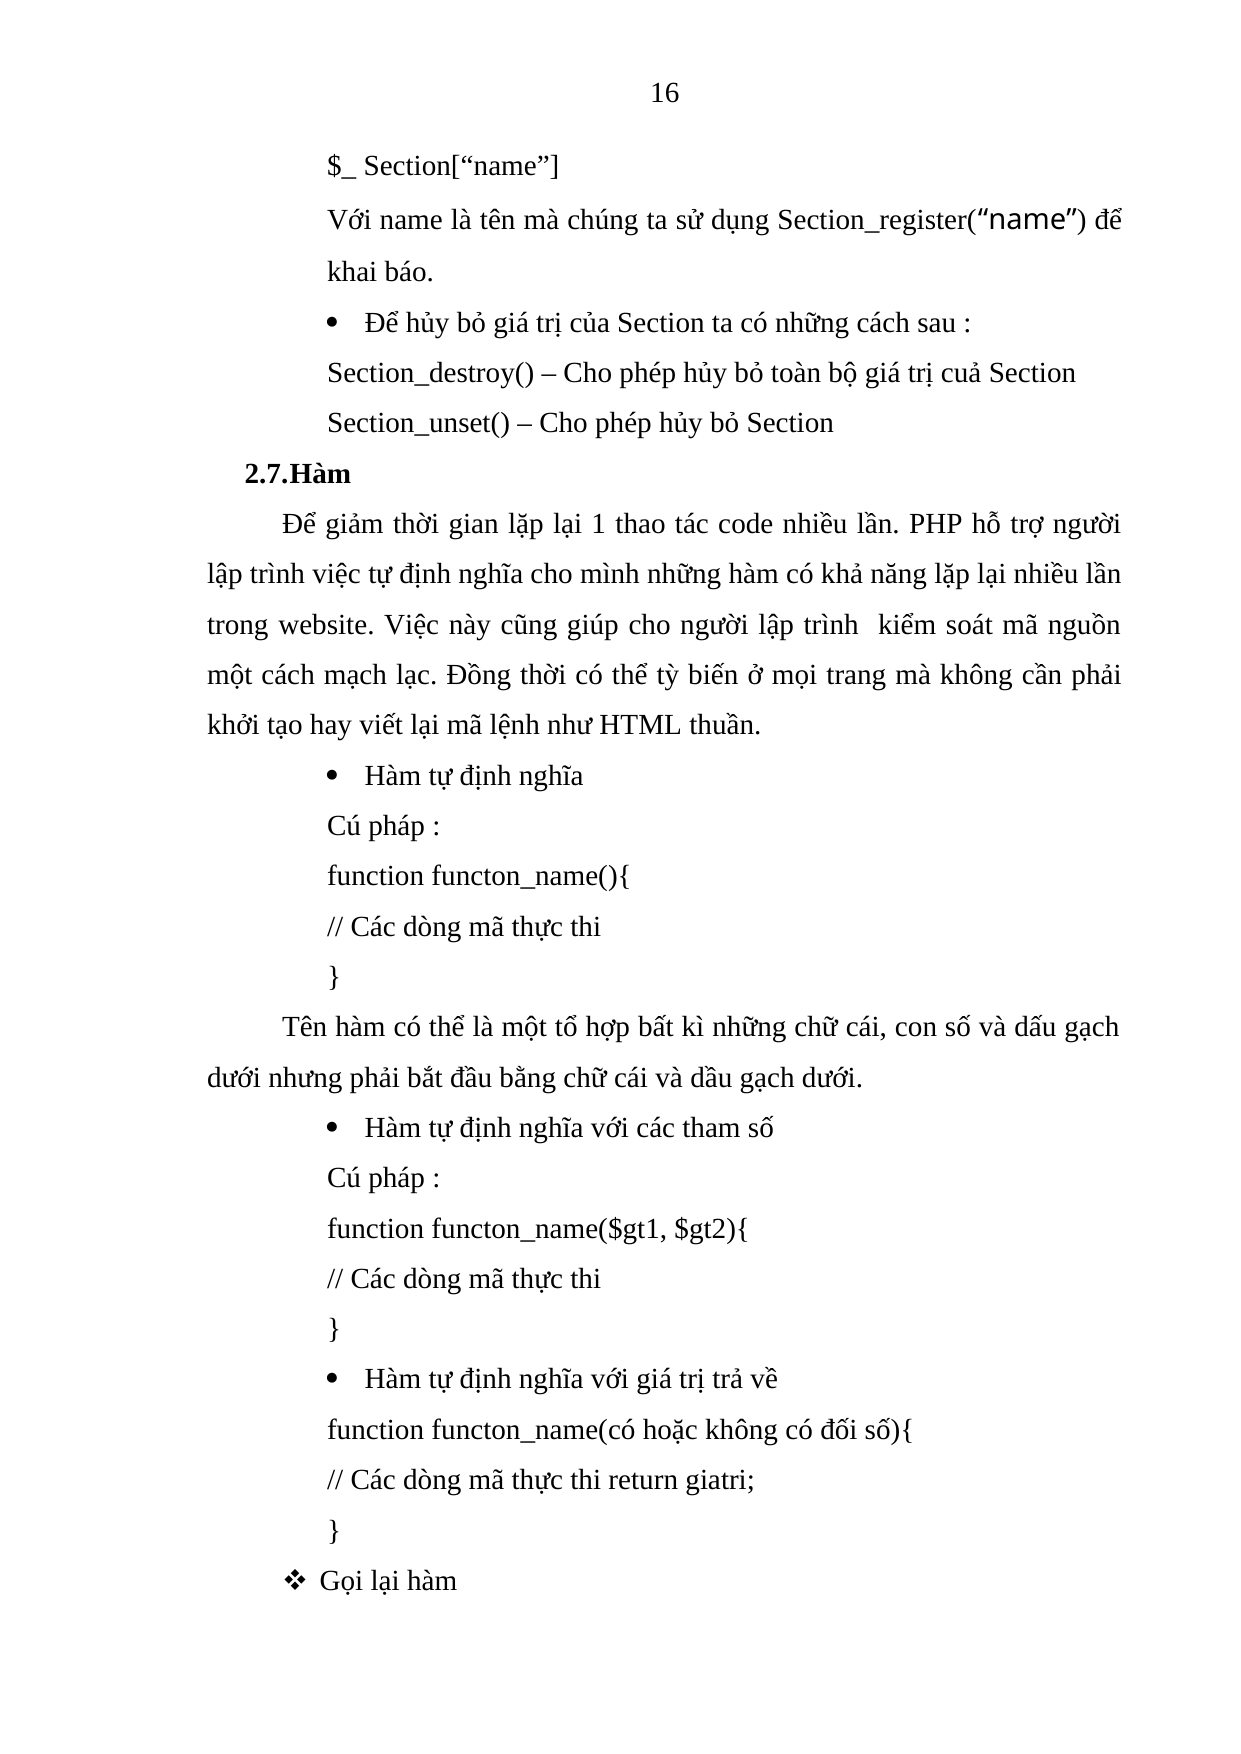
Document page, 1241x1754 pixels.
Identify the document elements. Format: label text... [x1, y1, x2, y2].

list } [327, 959, 1122, 993]
list Section_destroy() – Cho phép hủy bỏ toàn bộ giá trị cuả Section [327, 355, 1122, 389]
list Cú pháp : [327, 808, 1122, 842]
list function functon_name(có hoặc không có đối số){ [327, 1412, 1122, 1446]
list $_ Section[“name”] [327, 148, 1122, 181]
list Với name là tên mà chúng ta sử dụng Section_register(“name”) để khai báo. [327, 198, 1122, 288]
list Gọi lại hàm [282, 1563, 1122, 1597]
list } [327, 1513, 1122, 1546]
list Cú pháp : [327, 1160, 1122, 1194]
list // Các dòng mã thực thi [327, 909, 1122, 942]
list // Các dòng mã thực thi return giatri; [327, 1462, 1122, 1496]
list Hàm tự định nghĩa [327, 758, 1122, 791]
list } [327, 1311, 1122, 1345]
list // Các dòng mã thực thi [327, 1261, 1122, 1294]
list function functon_name($gt1, $gt2){ [327, 1211, 1122, 1244]
list Để giảm thời gian lặp lại 1 thao tác code nhiều lần. PHP hỗ trợ người lập trình việc tự định nghĩa cho mình những hàm có khả năng lặp lại nhiều lần trong website. Việc này cũng giúp cho người lập trình kiểm soát mã nguồn một cách mạch lạc. Đồng thời có thể tỳ biến ở mọi trang mà không cần phải khởi tạo hay viết lại mã lệnh như HTML thuần. [207, 506, 1122, 741]
list Hàm [244, 456, 1122, 489]
list Hàm tự định nghĩa với các tham số [327, 1110, 1122, 1144]
list Để hủy bỏ giá trị của Section ta có những cách sau : [327, 305, 1122, 338]
list Tên hàm có thể là một tổ hợp bất kì những chữ cái, con số và dấu gạch dưới nhưng phải bắt đầu bằng chữ cái và dầu gạch dưới. [207, 1009, 1122, 1093]
list Hàm tự định nghĩa với giá trị trả về [327, 1362, 1122, 1395]
list Section_unset() – Cho phép hủy bỏ Section [327, 406, 1122, 439]
list function functon_name(){ [327, 858, 1122, 892]
